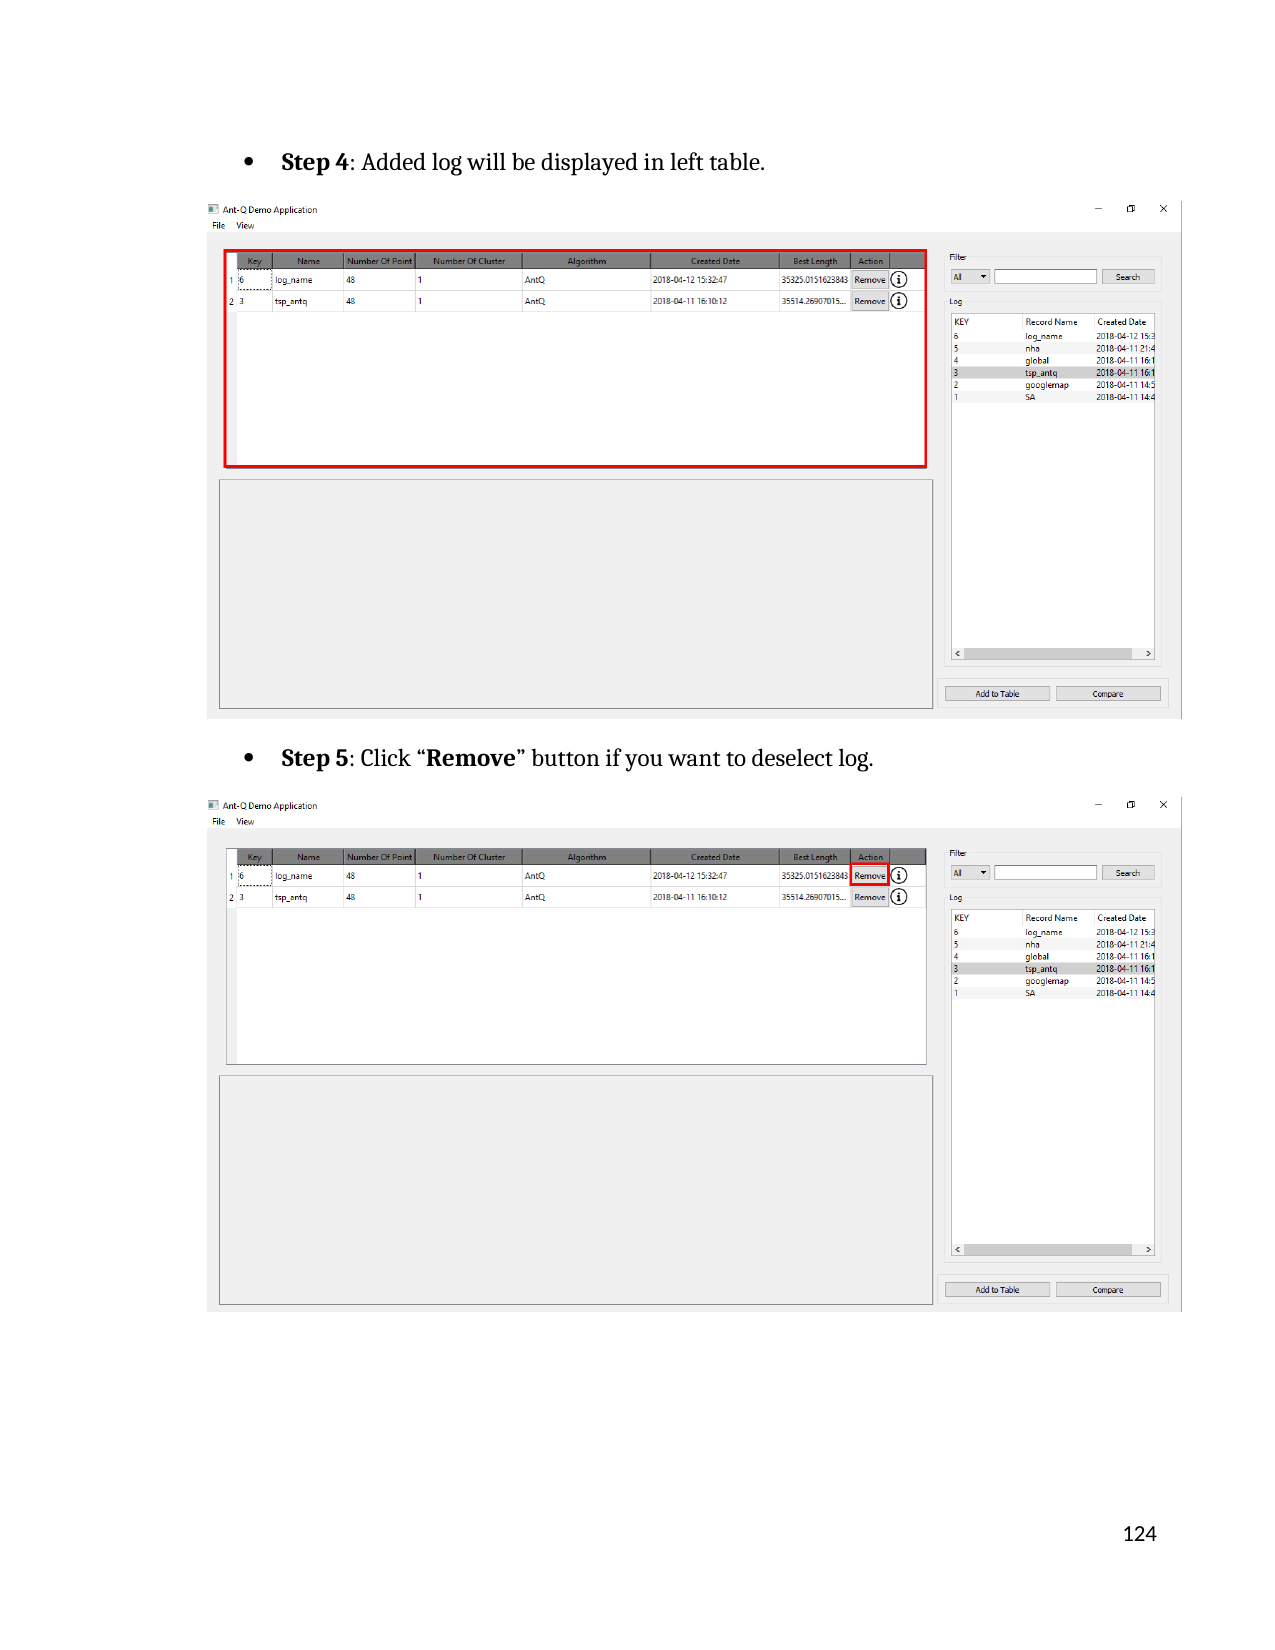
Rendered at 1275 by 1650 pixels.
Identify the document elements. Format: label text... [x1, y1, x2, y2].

list Step 5: Click “Remove” button if you want to deselect log. [244, 744, 1157, 772]
picture [206, 201, 1182, 719]
picture [206, 797, 1182, 1312]
list Step 4: Added log will be displayed in left table. [244, 148, 1157, 176]
